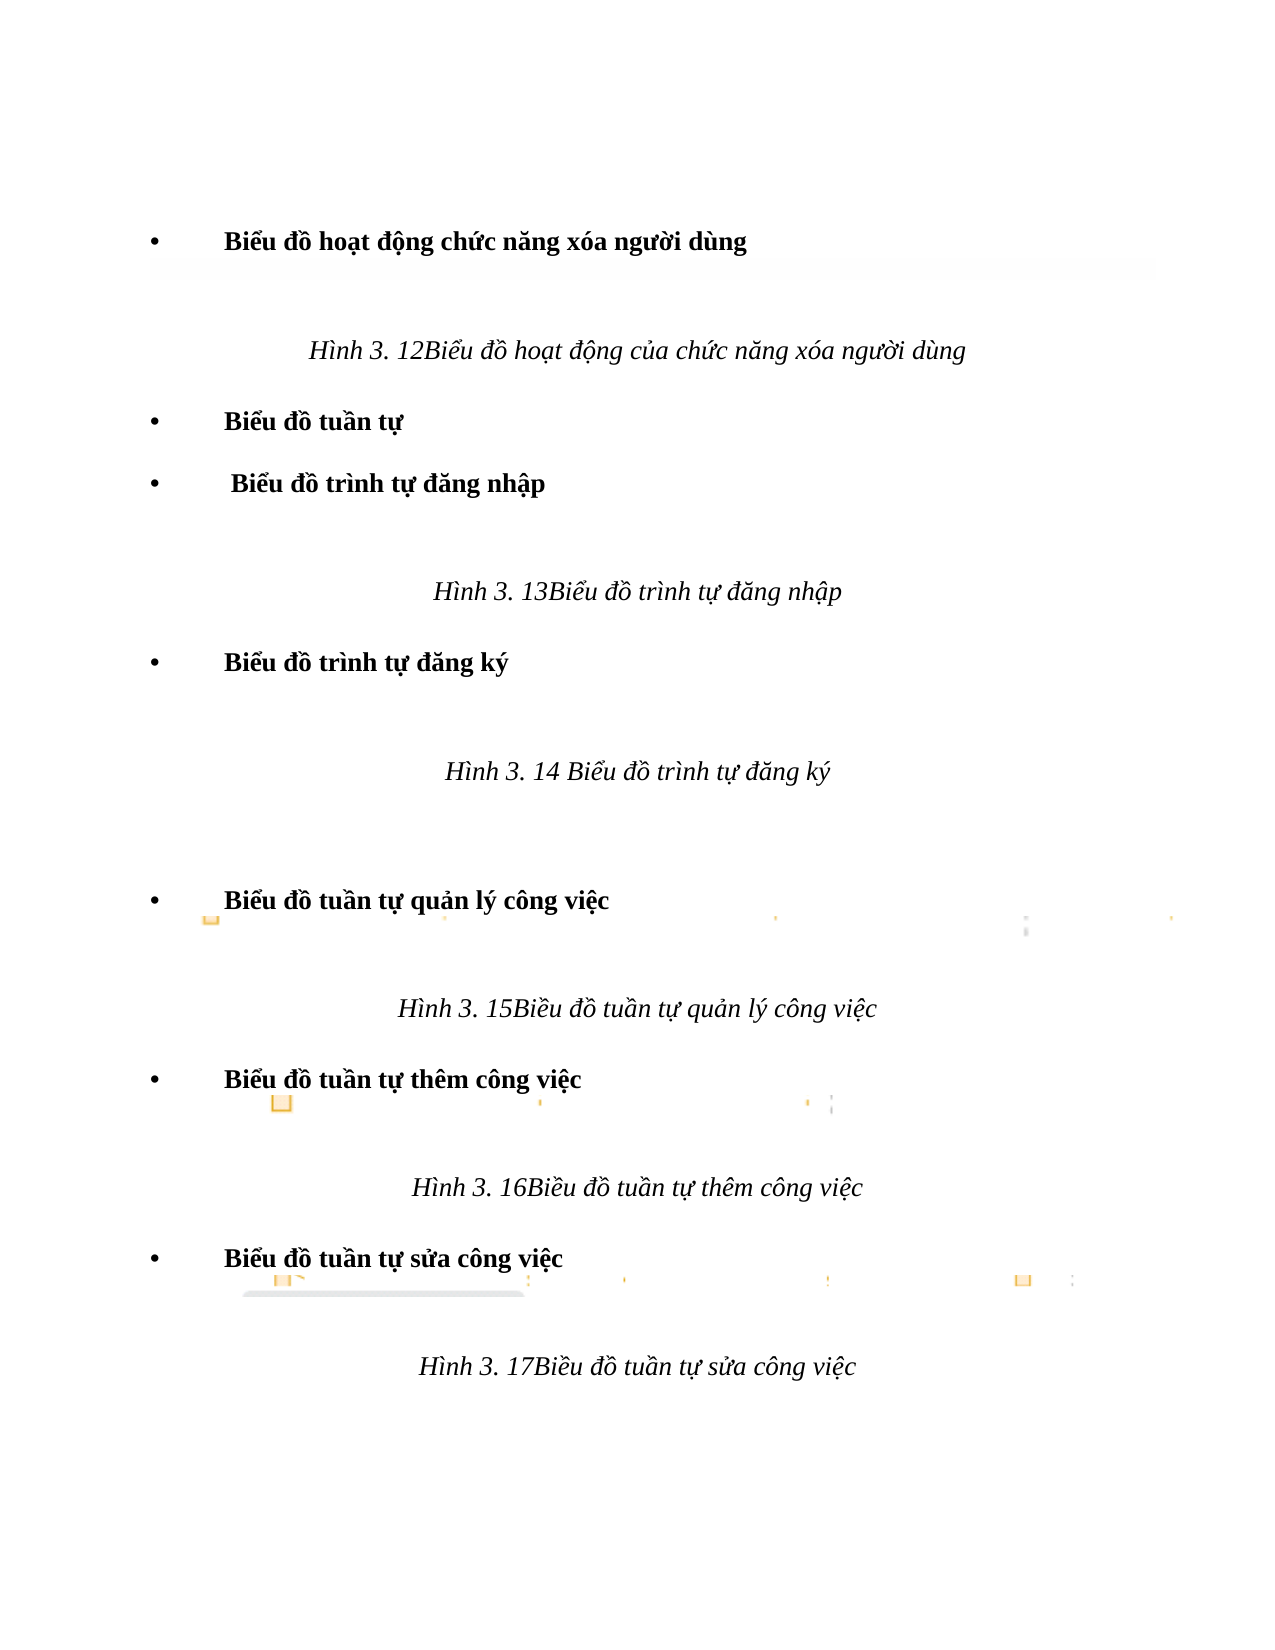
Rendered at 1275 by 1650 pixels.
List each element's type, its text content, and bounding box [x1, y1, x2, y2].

list Biểu đồ tuần tự quản lý công việc [138, 879, 1125, 917]
list Biểu đồ trình tự đăng nhập [138, 462, 1125, 500]
text Hình 3. 15Biều đồ tuần tự quản lý công việc [150, 987, 1125, 1025]
list Biểu đồ hoạt động chức năng xóa người dùng [138, 221, 1125, 258]
text Hình 3. 17Biều đồ tuần tự sửa công việc [150, 1346, 1125, 1383]
text Hình 3. 13Biểu đồ trình tự đăng nhập [150, 571, 1125, 608]
list Biểu đồ tuần tự thêm công việc [138, 1058, 1125, 1096]
list Biểu đồ tuần tự [150, 400, 1125, 437]
list Biểu đồ trình tự đăng ký [138, 642, 1125, 679]
text Hình 3. 14 Biểu đồ trình tự đăng ký [150, 750, 1125, 787]
list Biểu đồ tuần tự sửa công việc [138, 1237, 1125, 1275]
text Hình 3. 16Biều đồ tuần tự thêm công việc [150, 1167, 1125, 1204]
text Hình 3. 12Biểu đồ hoạt động của chức năng xóa người dùng [150, 329, 1125, 367]
